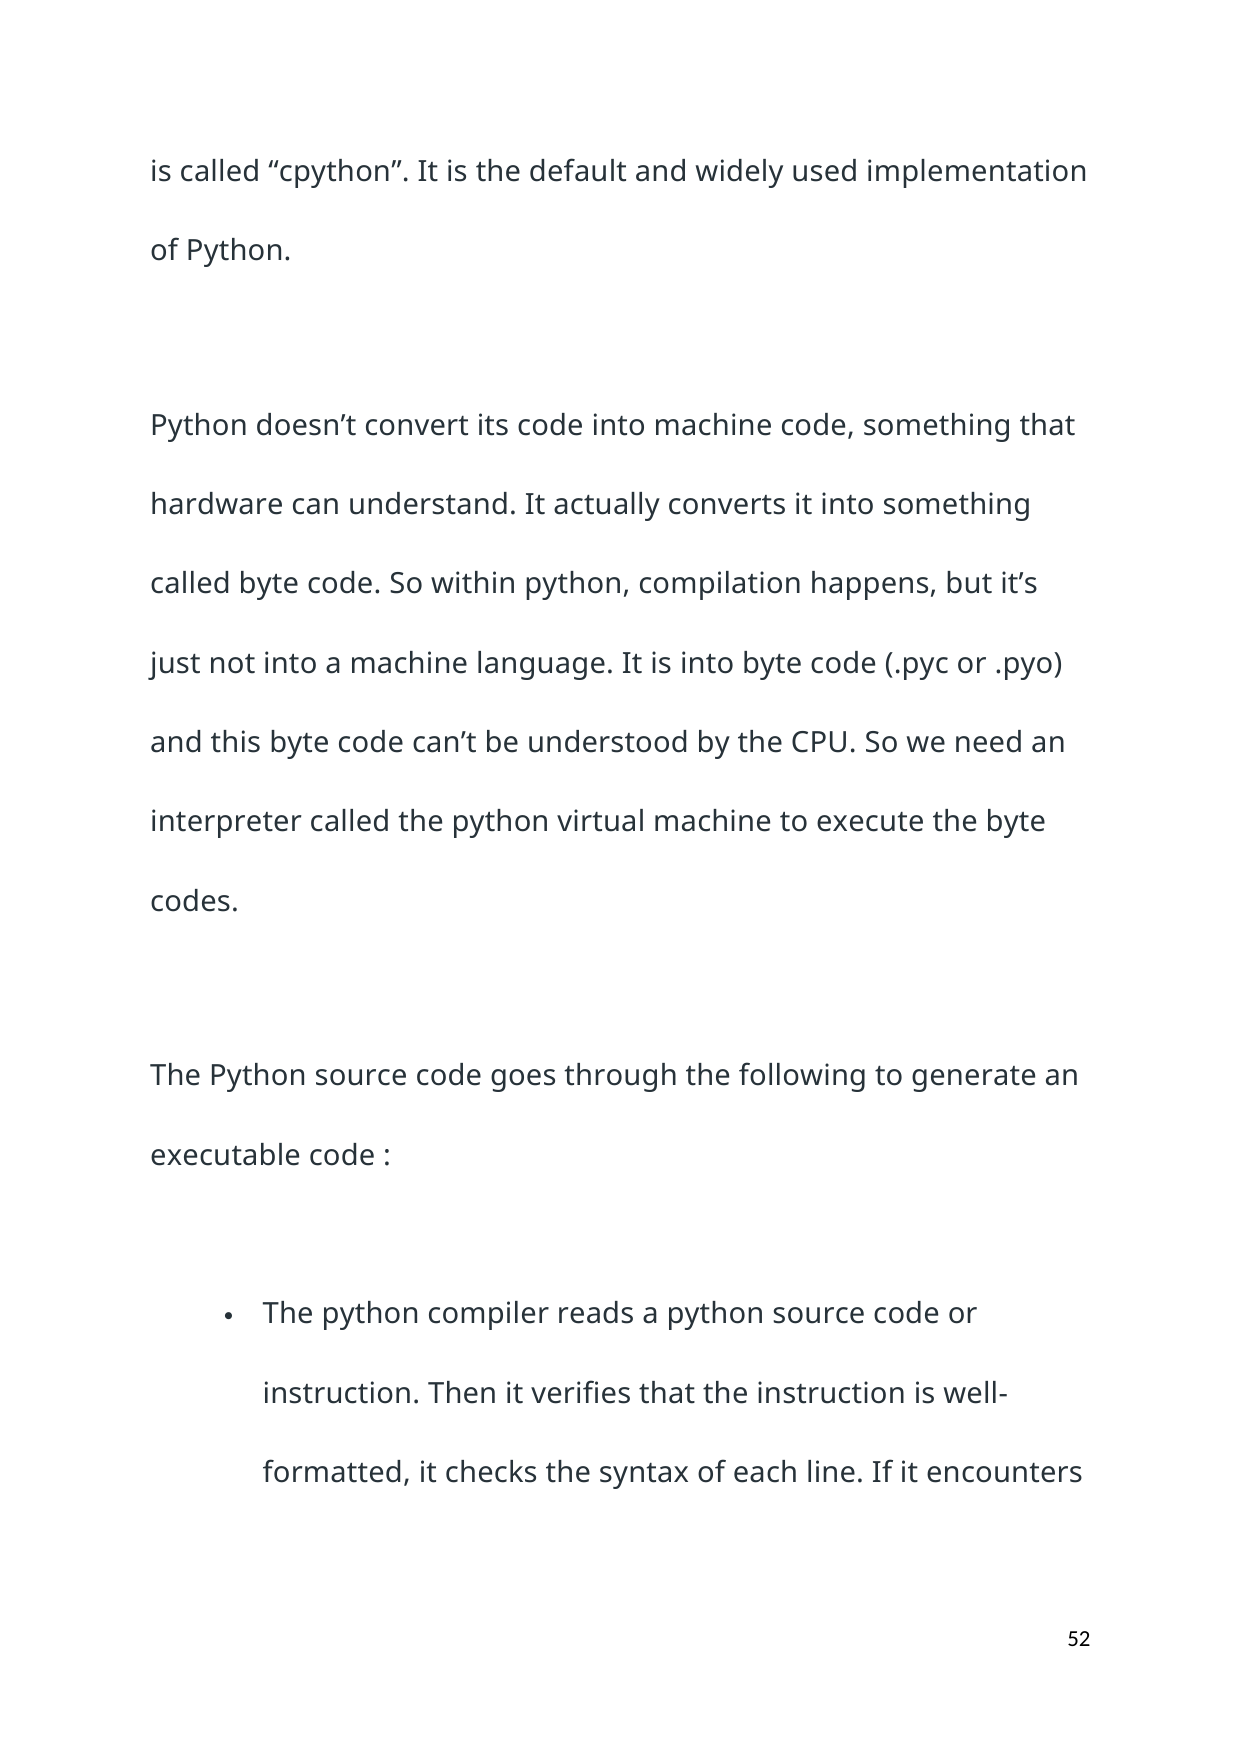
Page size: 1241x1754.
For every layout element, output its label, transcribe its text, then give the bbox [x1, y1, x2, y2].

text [150, 150, 1090, 269]
text The Python source code goes through the following to generate an executable code : [150, 1054, 1090, 1253]
text Python doesn’t convert its code into machine code, something that hardware can understand. It actually converts it into something called byte code. So within python, compilation happens, but it’s just not into a machine language. It is into byte code (.pyc or .pyo) and this byte code can’t be understood by the CPU. So we need an interpreter called the python virtual machine to execute the byte codes. [150, 324, 1090, 999]
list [225, 1292, 1090, 1491]
